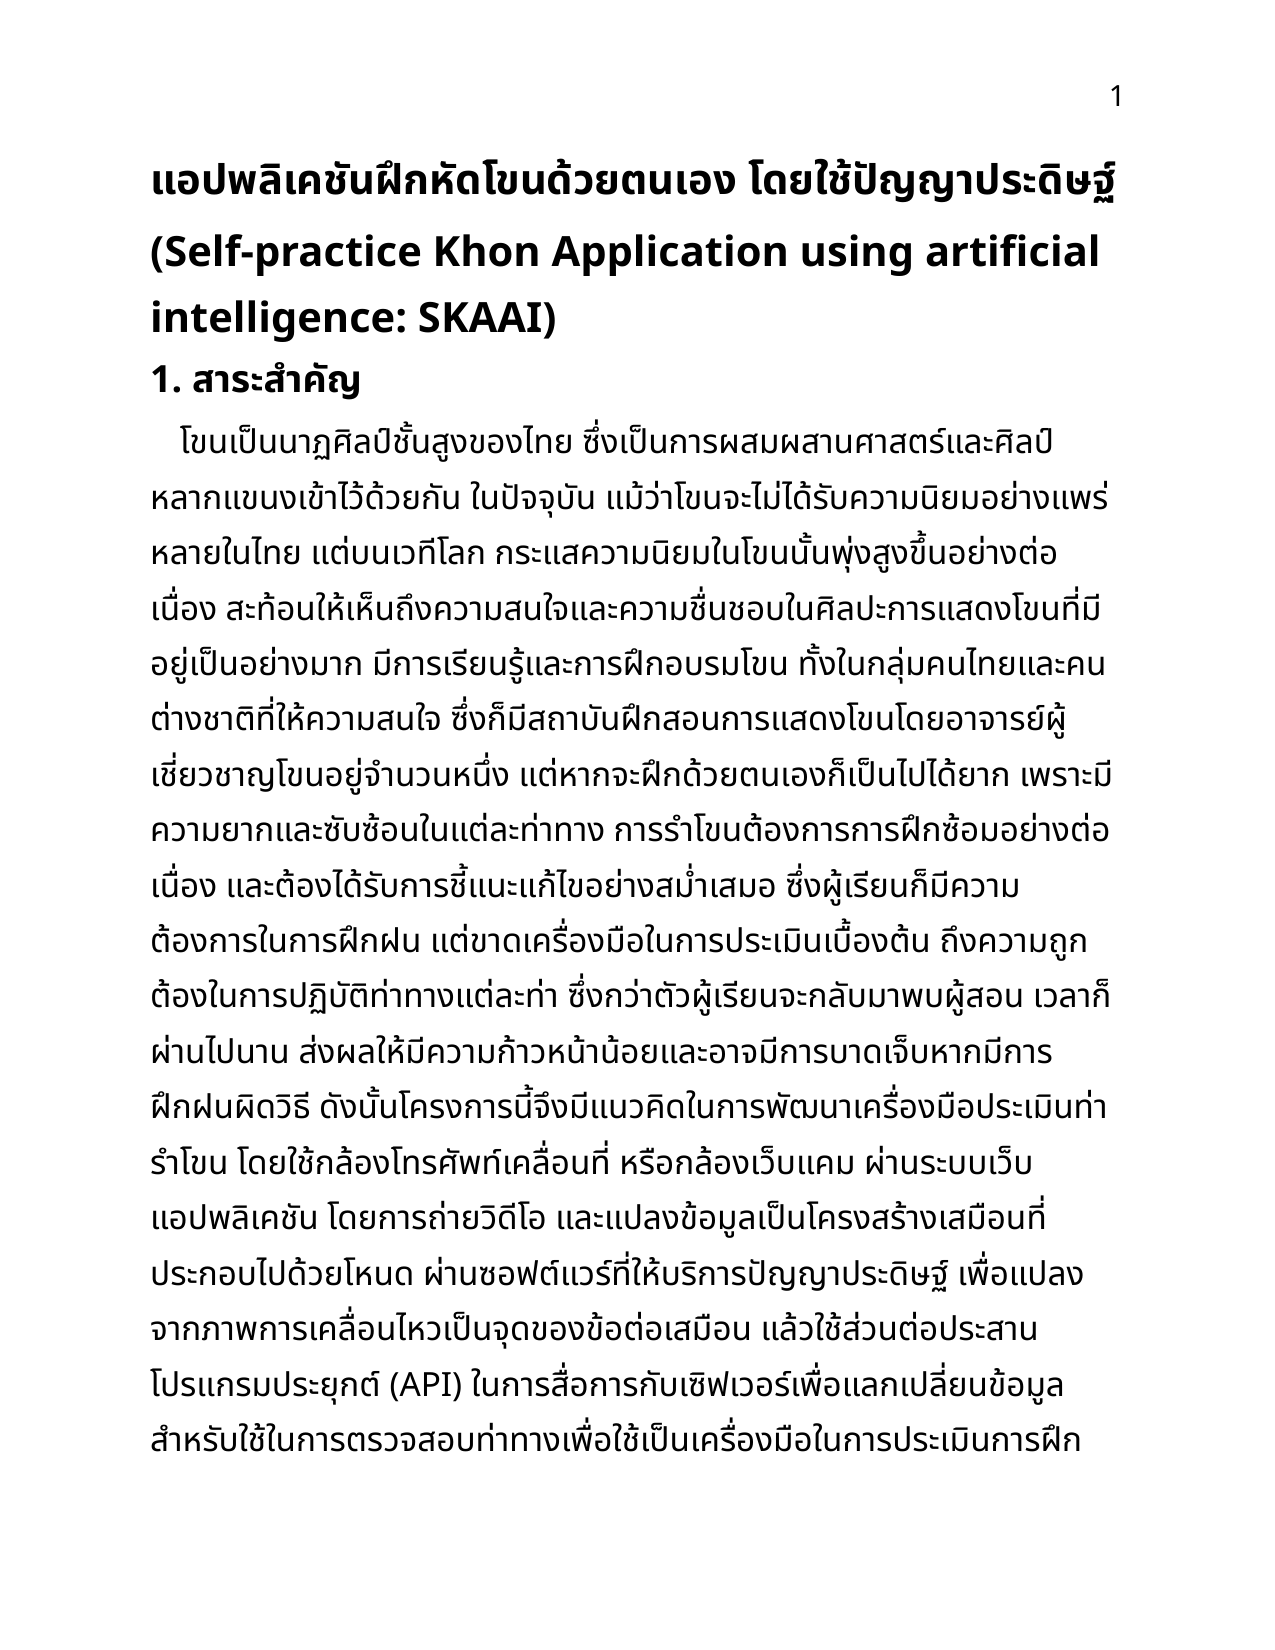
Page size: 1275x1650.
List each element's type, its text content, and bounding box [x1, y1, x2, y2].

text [150, 418, 1125, 1466]
text (Self-practice Khon Application using artificial intelligence: SKAAI) [150, 222, 1125, 344]
text 1. สาระสำคัญ [150, 353, 1125, 410]
text แอปพลิเคชันฝึกหัดโขนด้วยตนเอง โดยใช้ปัญญาประดิษฐ์ [150, 150, 1125, 213]
